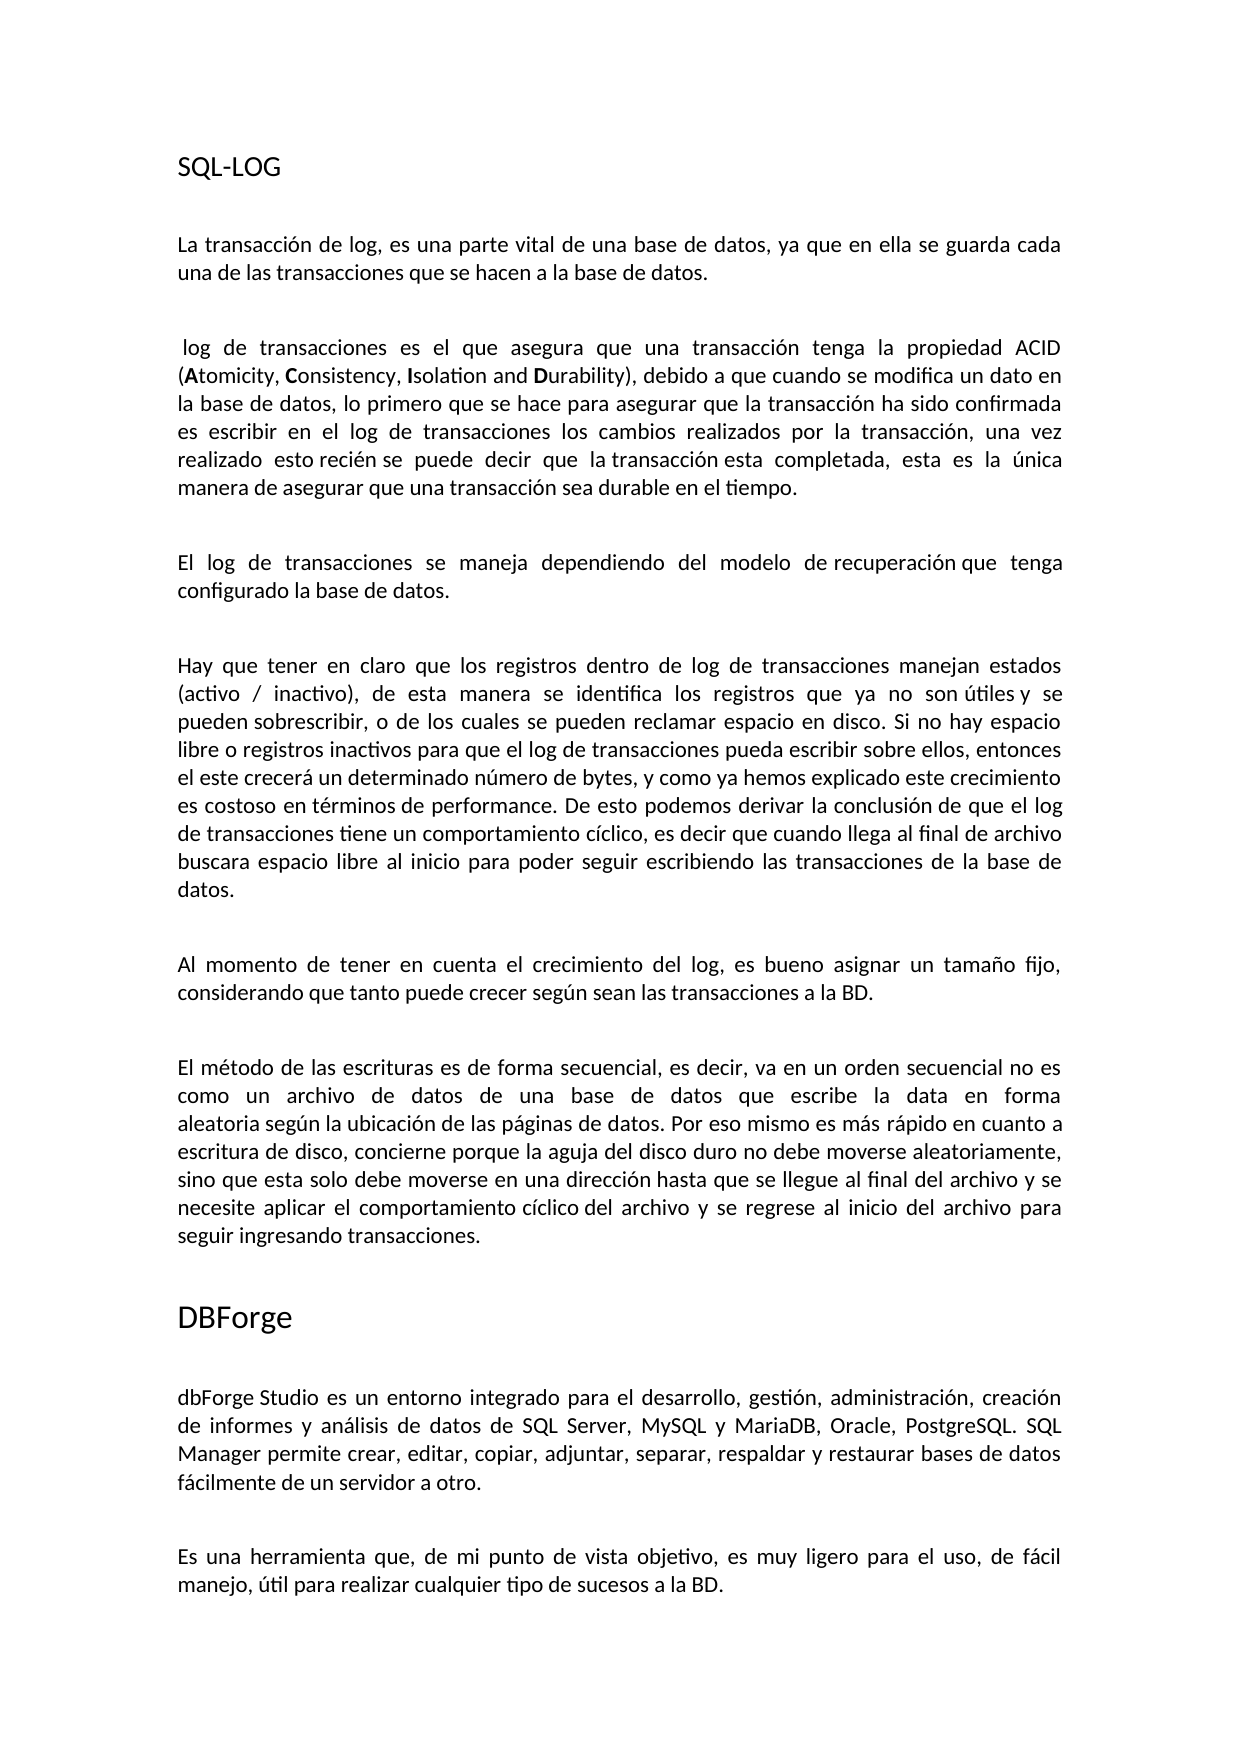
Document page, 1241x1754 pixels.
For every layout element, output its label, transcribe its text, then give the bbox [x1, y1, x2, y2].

text Al momento de tener en cuenta el crecimiento del log, es bueno asignar un tamaño fijo, considerando que tanto puede crecer según sean las transacciones a la BD. [177, 950, 1063, 1006]
text dbForge Studio es un entorno integrado para el desarrollo, gestión, administración, creación de informes y análisis de datos de SQL Server, MySQL y MariaDB, Oracle, PostgreSQL. SQL Manager permite crear, editar, copiar, adjuntar, separar, respaldar y restaurar bases de datos fácilmente de un servidor a otro. [177, 1383, 1063, 1496]
text log de transacciones es el que asegura que una transacción tenga la propiedad ACID (Atomicity, Consistency, Isolation and Durability), debido a que cuando se modifica un dato en la base de datos, lo primero que se hace para asegurar que la transacción ha sido confirmada es escribir en el log de transacciones los cambios realizados por la transacción, una vez realizado esto recién se puede decir que la transacción esta completada, esta es la única manera de asegurar que una transacción sea durable en el tiempo. [177, 333, 1063, 501]
text Es una herramienta que, de mi punto de vista objetivo, es muy ligero para el uso, de fácil manejo, útil para realizar cualquier tipo de sucesos a la BD. [177, 1542, 1063, 1598]
text DBForge [177, 1296, 1063, 1337]
text El método de las escrituras es de forma secuencial, es decir, va en un orden secuencial no es como un archivo de datos de una base de datos que escribe la data en forma aleatoria según la ubicación de las páginas de datos. Por eso mismo es más rápido en cuanto a escritura de disco, concierne porque la aguja del disco duro no debe moverse aleatoriamente, sino que esta solo debe moverse en una dirección hasta que se llegue al final del archivo y se necesite aplicar el comportamiento cíclico del archivo y se regrese al inicio del archivo para seguir ingresando transacciones. [177, 1053, 1063, 1249]
text La transacción de log, es una parte vital de una base de datos, ya que en ella se guarda cada una de las transacciones que se hacen a la base de datos. [177, 230, 1063, 286]
text SQL-LOG [177, 148, 1063, 183]
text Hay que tener en claro que los registros dentro de log de transacciones manejan estados (activo / inactivo), de esta manera se identifica los registros que ya no son útiles y se pueden sobrescribir, o de los cuales se pueden reclamar espacio en disco. Si no hay espacio libre o registros inactivos para que el log de transacciones pueda escribir sobre ellos, entonces el este crecerá un determinado número de bytes, y como ya hemos explicado este crecimiento es costoso en términos de performance. De esto podemos derivar la conclusión de que el log de transacciones tiene un comportamiento cíclico, es decir que cuando llega al final de archivo buscara espacio libre al inicio para poder seguir escribiendo las transacciones de la base de datos. [177, 651, 1063, 903]
text El log de transacciones se maneja dependiendo del modelo de recuperación que tenga configurado la base de datos. [177, 548, 1063, 604]
